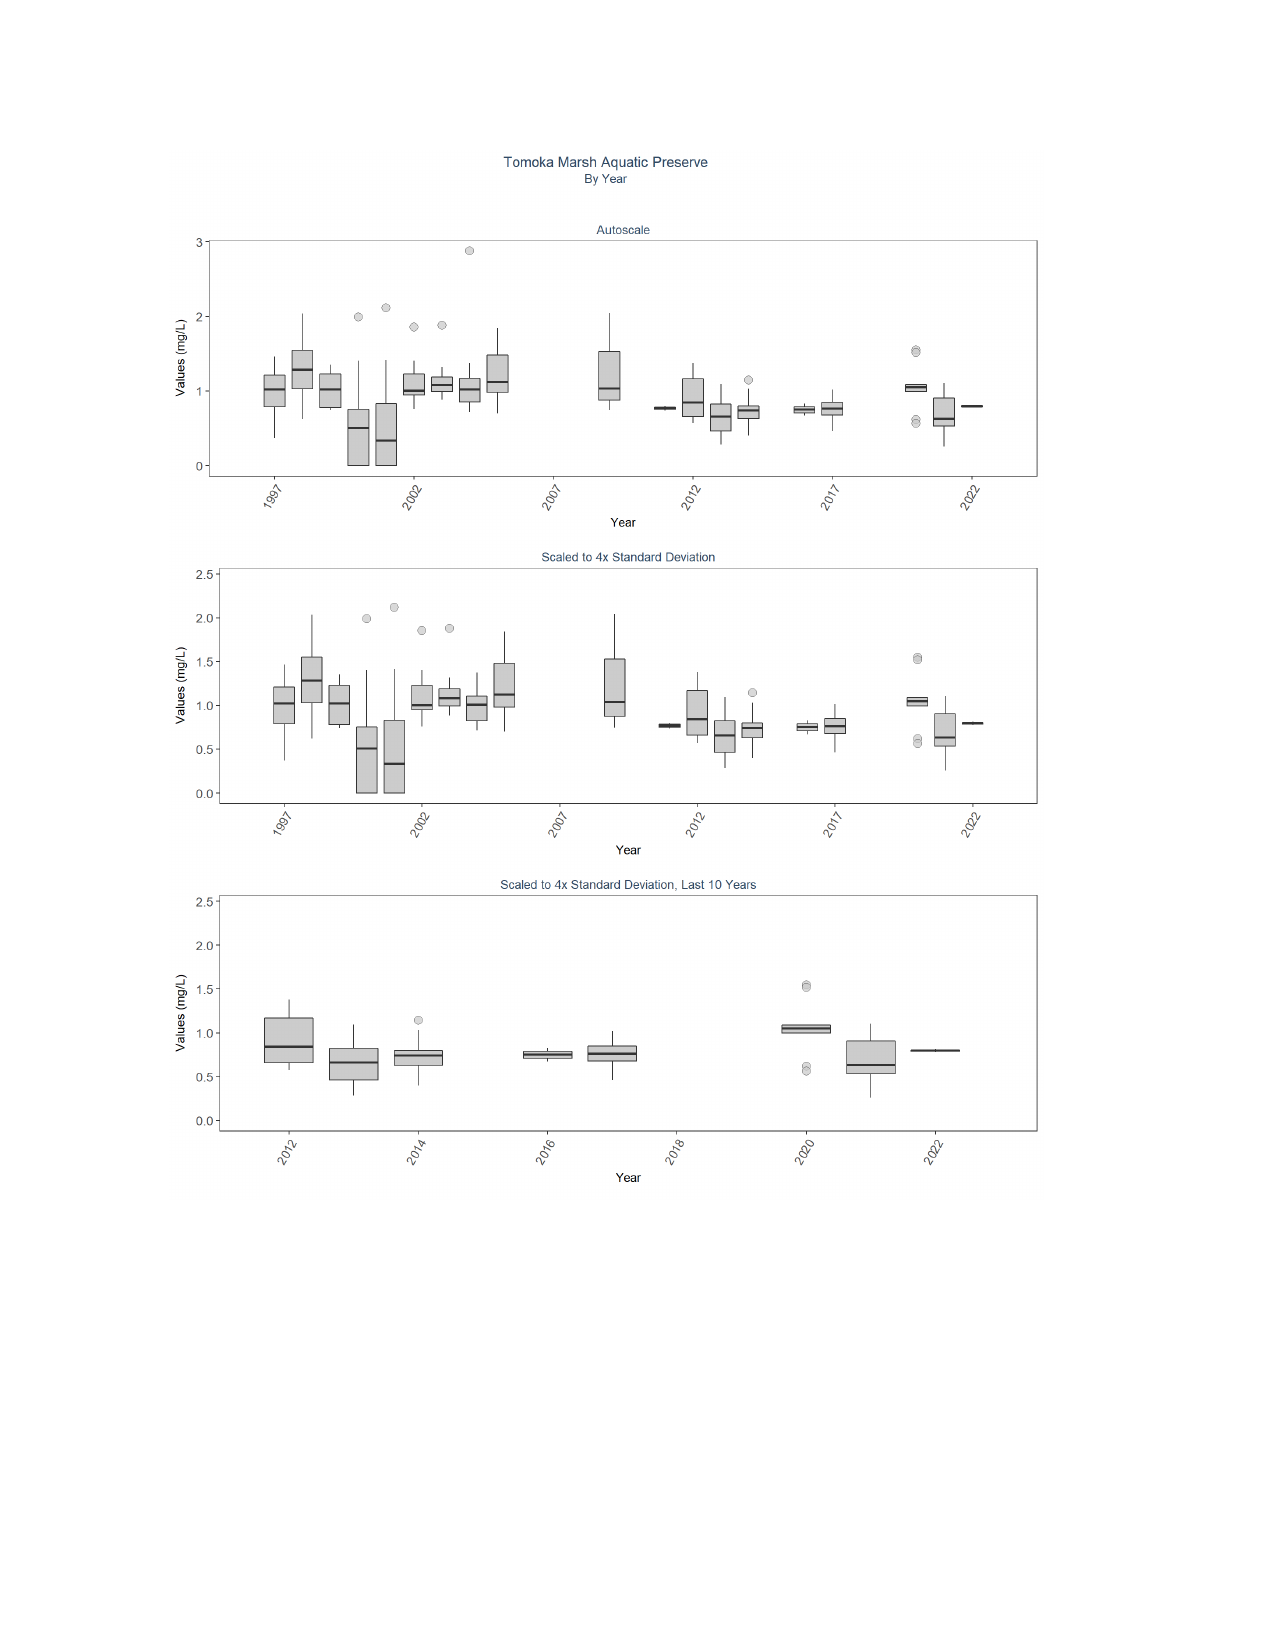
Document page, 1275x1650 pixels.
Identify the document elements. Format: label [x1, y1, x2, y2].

picture [168, 150, 1044, 1200]
